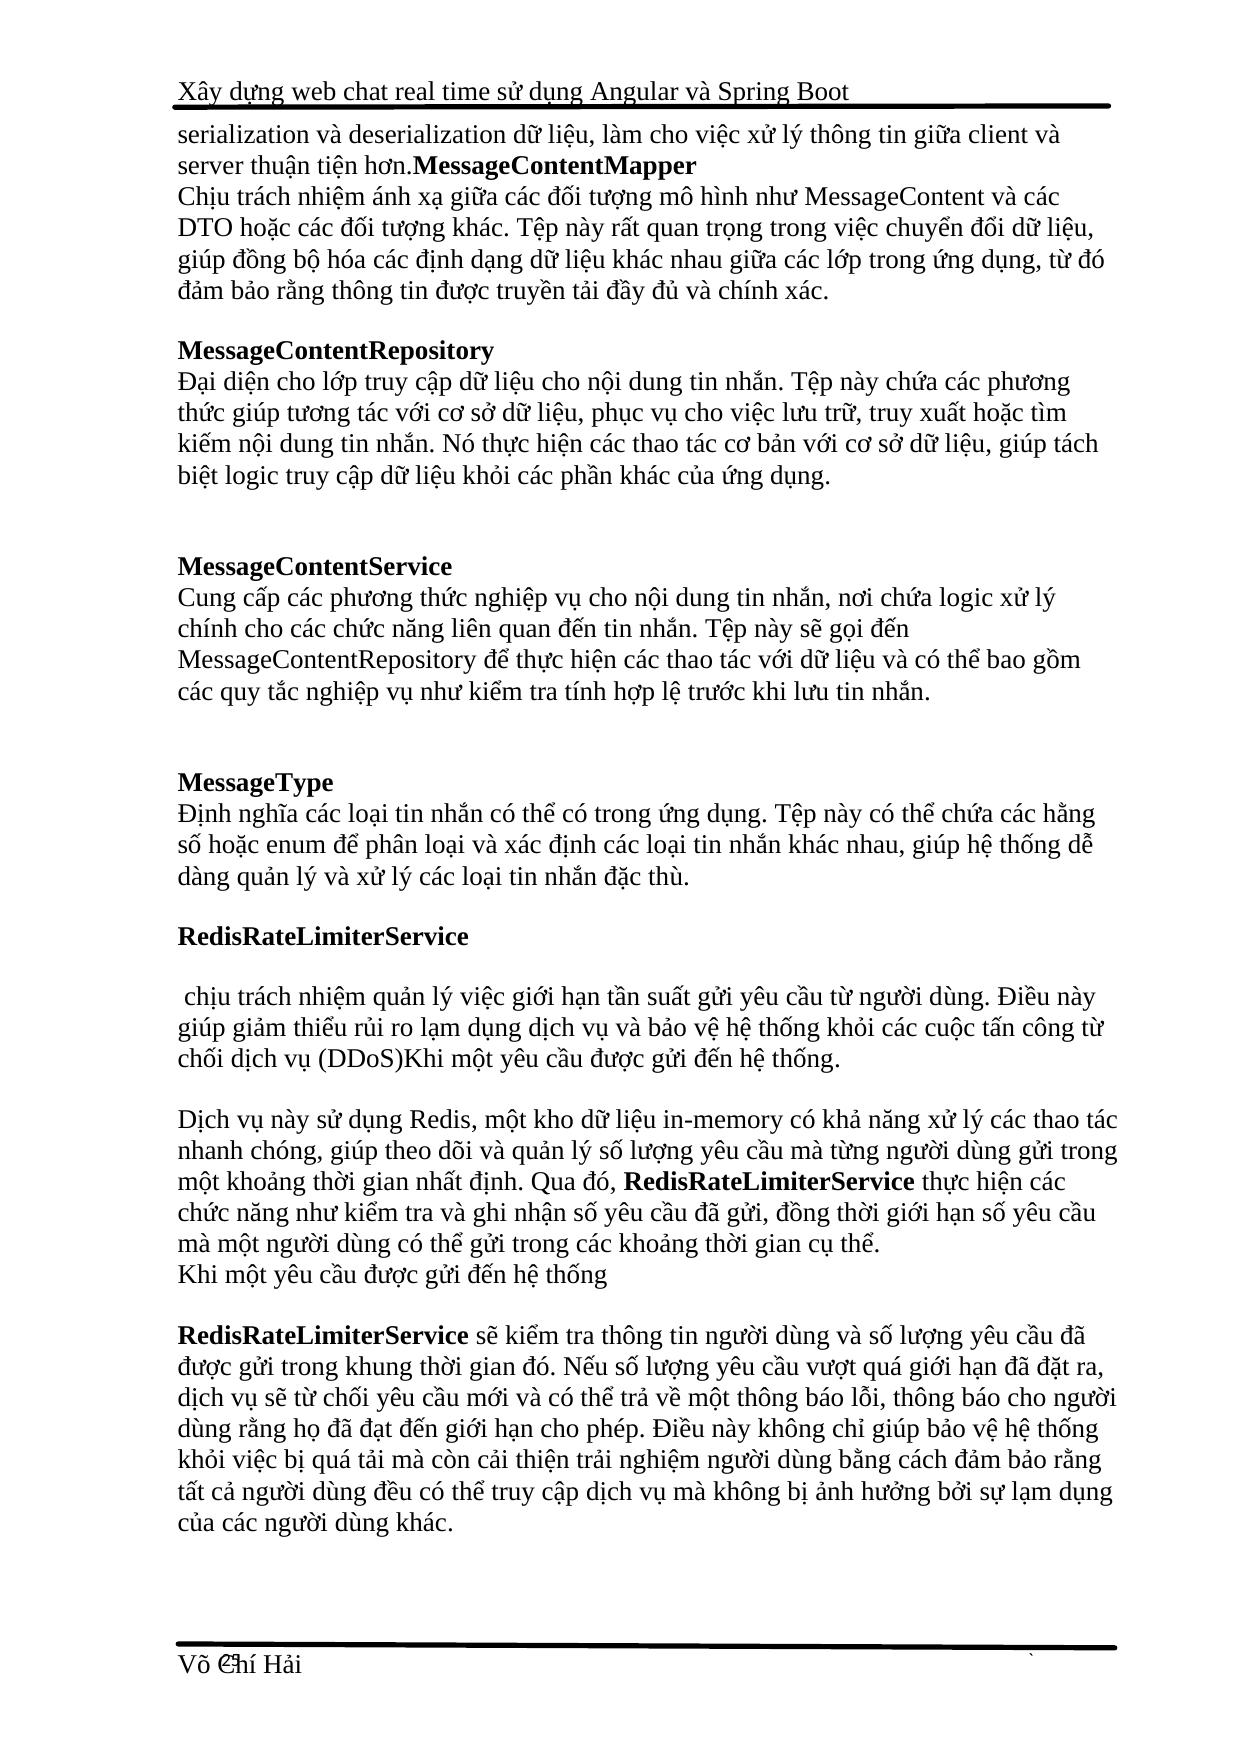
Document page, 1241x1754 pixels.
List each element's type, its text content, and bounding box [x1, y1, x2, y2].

text MessageContentRepository Đại diện cho lớp truy cập dữ liệu cho nội dung tin nhắn. Tệp này chứa các phương thức giúp tương tác với cơ sở dữ liệu, phục vụ cho việc lưu trữ, truy xuất hoặc tìm kiếm nội dung tin nhắn. Nó thực hiện các thao tác cơ bản với cơ sở dữ liệu, giúp tách biệt logic truy cập dữ liệu khỏi các phần khác của ứng dụng. [177, 334, 1122, 490]
text RedisRateLimiterService [177, 920, 1122, 951]
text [177, 118, 1122, 305]
text Dịch vụ này sử dụng Redis, một kho dữ liệu in-memory có khả năng xử lý các thao tác nhanh chóng, giúp theo dõi và quản lý số lượng yêu cầu mà từng người dùng gửi trong một khoảng thời gian nhất định. Qua đó, RedisRateLimiterService thực hiện các chức năng như kiểm tra và ghi nhận số yêu cầu đã gửi, đồng thời giới hạn số yêu cầu mà một người dùng có thể gửi trong các khoảng thời gian cụ thể. Khi một yêu cầu được gửi đến hệ thống [177, 1103, 1122, 1290]
text chịu trách nhiệm quản lý việc giới hạn tần suất gửi yêu cầu từ người dùng. Điều này giúp giảm thiểu rủi ro lạm dụng dịch vụ và bảo vệ hệ thống khỏi các cuộc tấn công từ chối dịch vụ (DDoS)Khi một yêu cầu được gửi đến hệ thống. [177, 980, 1122, 1074]
text RedisRateLimiterService sẽ kiểm tra thông tin người dùng và số lượng yêu cầu đã được gửi trong khung thời gian đó. Nếu số lượng yêu cầu vượt quá giới hạn đã đặt ra, dịch vụ sẽ từ chối yêu cầu mới và có thể trả về một thông báo lỗi, thông báo cho người dùng rằng họ đã đạt đến giới hạn cho phép. Điều này không chỉ giúp bảo vệ hệ thống khỏi việc bị quá tải mà còn cải thiện trải nghiệm người dùng bằng cách đảm bảo rằng tất cả người dùng đều có thể truy cập dịch vụ mà không bị ảnh hưởng bởi sự lạm dụng của các người dùng khác. [177, 1319, 1122, 1566]
text MessageType Định nghĩa các loại tin nhắn có thể có trong ứng dụng. Tệp này có thể chứa các hằng số hoặc enum để phân loại và xác định các loại tin nhắn khác nhau, giúp hệ thống dễ dàng quản lý và xử lý các loại tin nhắn đặc thù. [177, 735, 1122, 891]
text MessageContentService Cung cấp các phương thức nghiệp vụ cho nội dung tin nhắn, nơi chứa logic xử lý chính cho các chức năng liên quan đến tin nhắn. Tệp này sẽ gọi đến MessageContentRepository để thực hiện các thao tác với dữ liệu và có thể bao gồm các quy tắc nghiệp vụ như kiểm tra tính hợp lệ trước khi lưu tin nhắn. [177, 519, 1122, 706]
